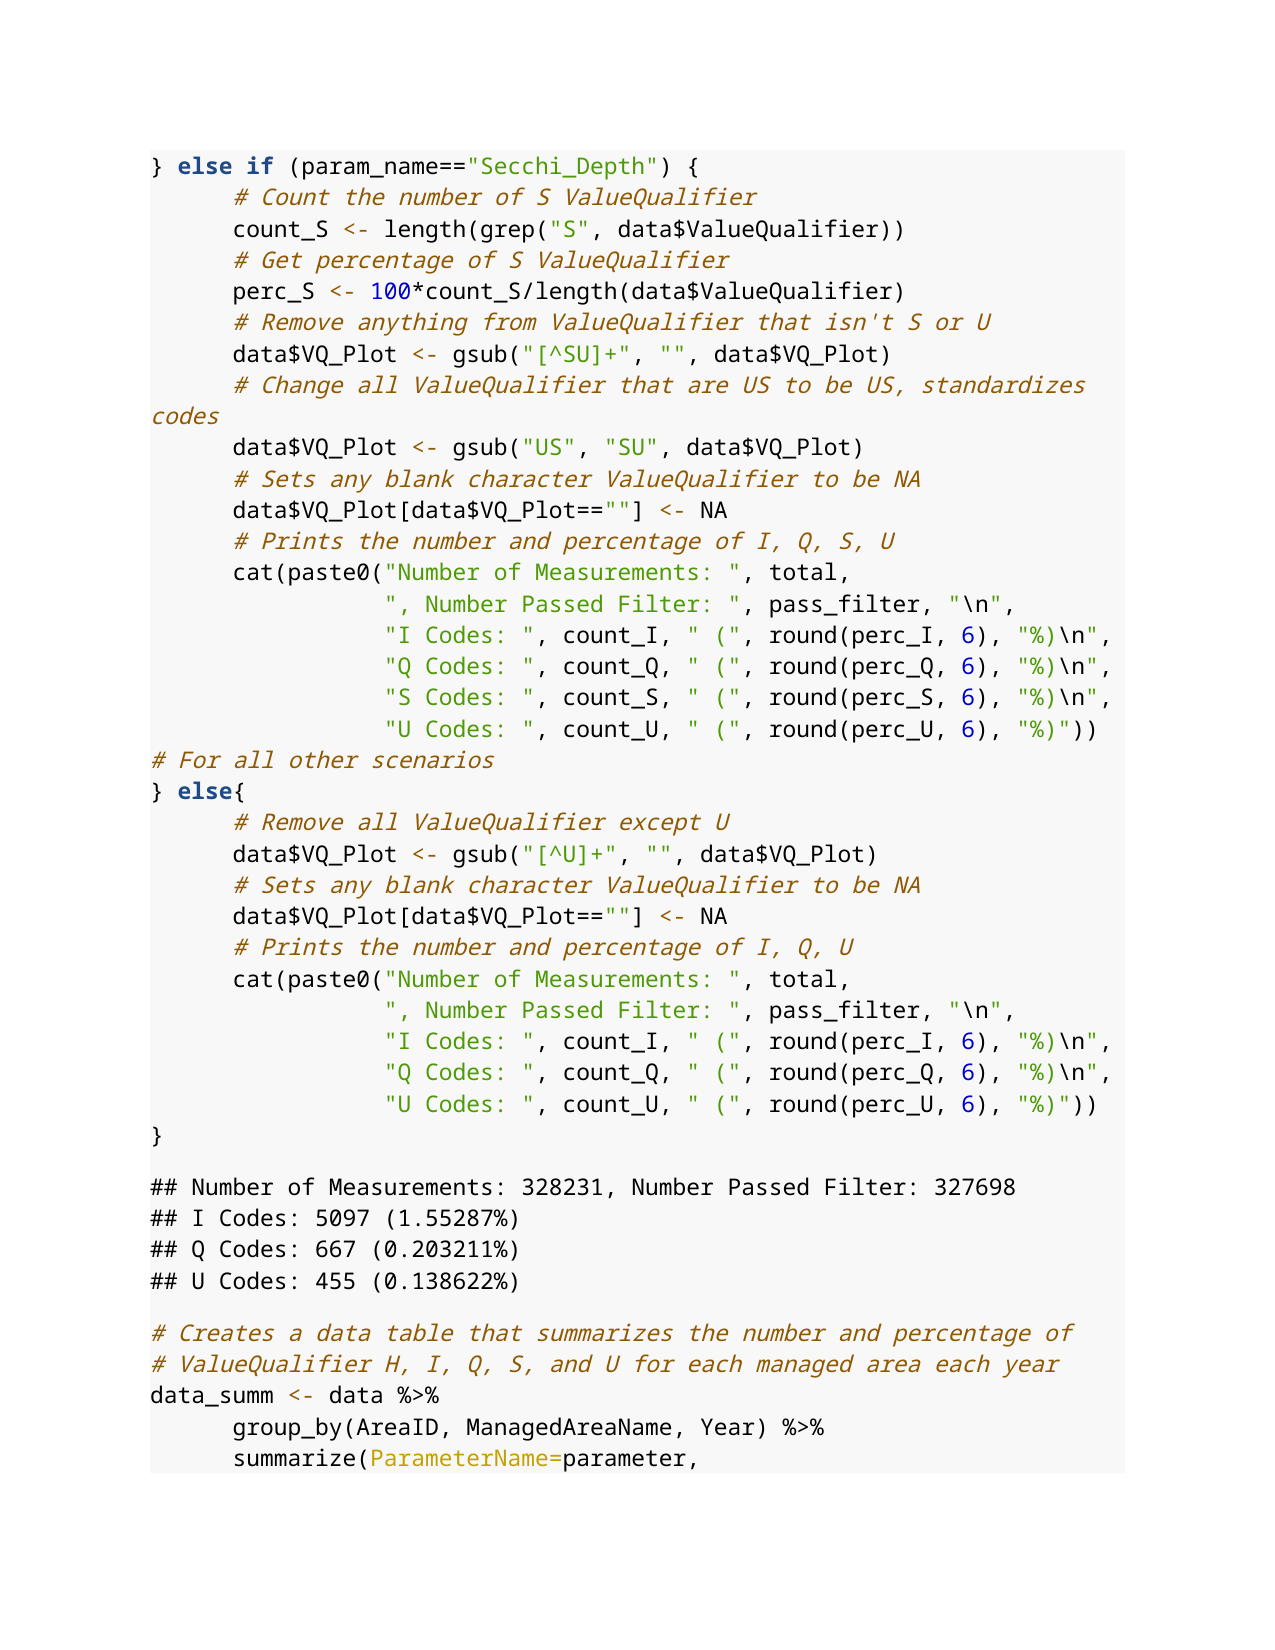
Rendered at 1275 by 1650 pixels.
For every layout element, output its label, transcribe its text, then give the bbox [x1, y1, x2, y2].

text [150, 150, 1125, 1150]
text ## Number of Measurements: 328231, Number Passed Filter: 327698 ## I Codes: 5097 (1.55287%) ## Q Codes: 667 (0.203211%) ## U Codes: 455 (0.138622%) [150, 1171, 1125, 1296]
